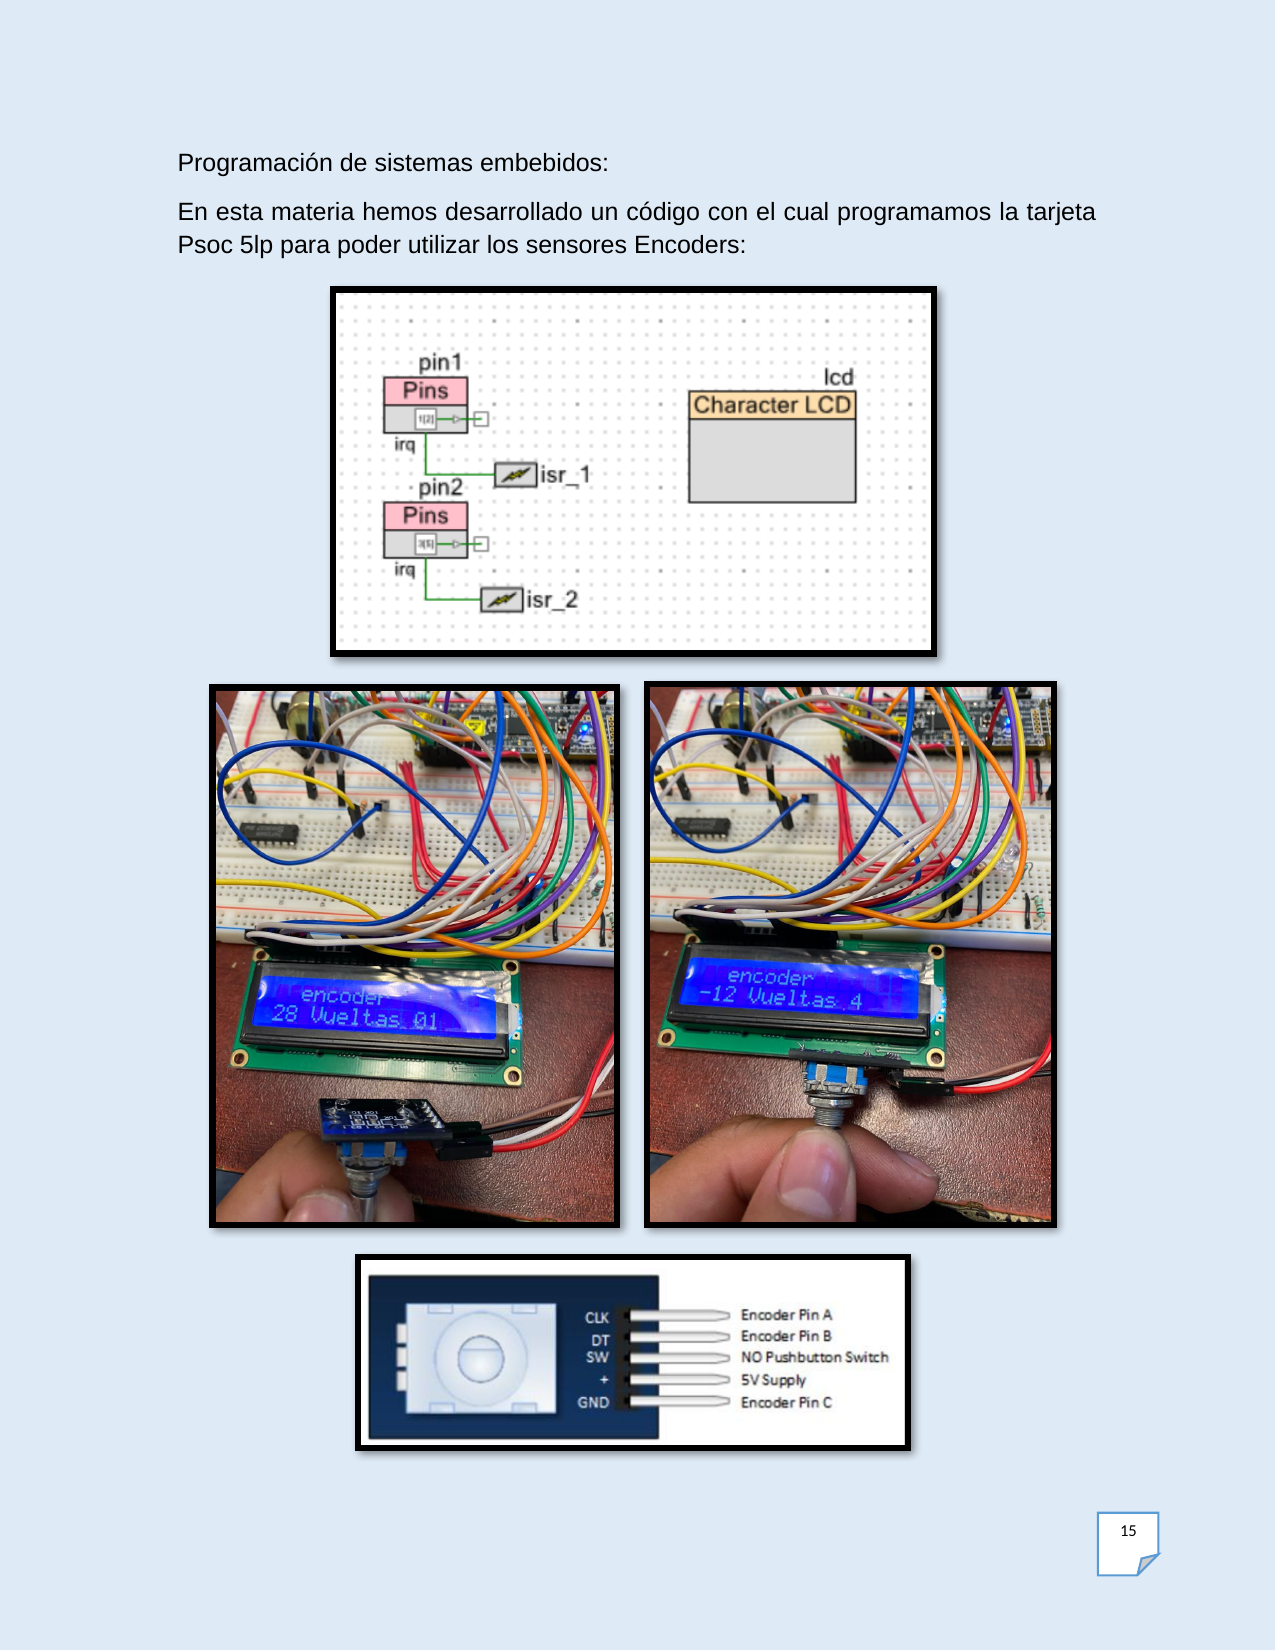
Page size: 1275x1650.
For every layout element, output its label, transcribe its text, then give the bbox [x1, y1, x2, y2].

text En esta materia hemos desarrollado un código con el cual programamos la tarjeta Psoc 5lp para poder utilizar los sensores Encoders: [177, 197, 1098, 259]
picture [216, 691, 614, 1222]
text Programación de sistemas embebidos: [177, 148, 1098, 176]
picture [336, 293, 931, 650]
picture [361, 1260, 905, 1445]
picture [650, 687, 1051, 1222]
